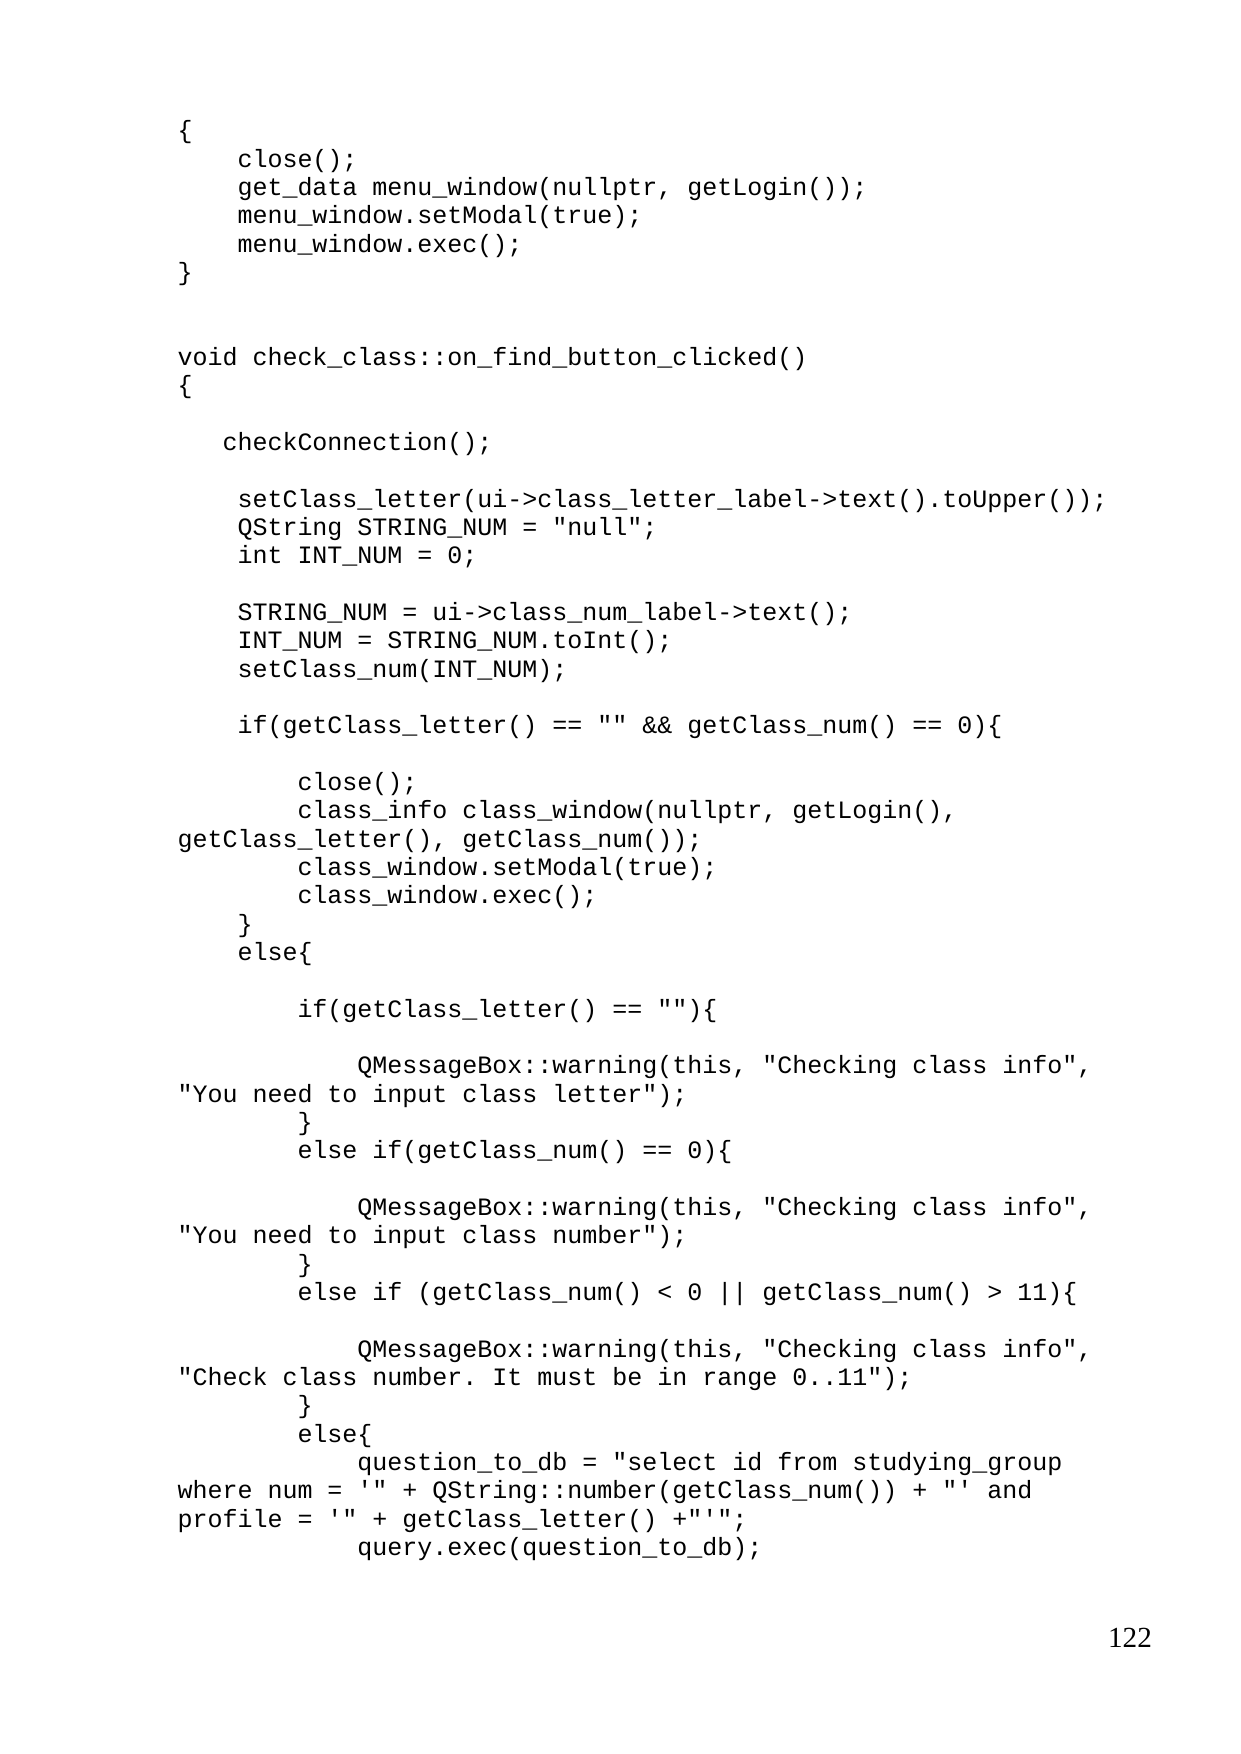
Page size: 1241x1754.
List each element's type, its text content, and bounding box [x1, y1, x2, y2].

text { [177, 373, 1152, 401]
text question_to_db = "select id from studying_group where num = '" + QString::number(getClass_num()) + "' and profile = '" + getClass_letter() +"'"; [177, 1450, 1152, 1535]
text QString STRING_NUM = "null"; [177, 515, 1152, 543]
text } [177, 911, 1152, 940]
text void check_class::on_find_button_clicked() [177, 345, 1152, 373]
text checkConnection(); [177, 430, 1152, 458]
text close(); [177, 770, 1152, 798]
text get_data menu_window(nullptr, getLogin()); [177, 175, 1152, 203]
text else if (getClass_num() < 0 || getClass_num() > 11){ [177, 1280, 1152, 1308]
text else{ [177, 940, 1152, 968]
text query.exec(question_to_db); [177, 1535, 1152, 1563]
text else if(getClass_num() == 0){ [177, 1138, 1152, 1166]
text } [177, 1110, 1152, 1138]
text setClass_letter(ui->class_letter_label->text().toUpper()); [177, 486, 1152, 515]
text menu_window.setModal(true); [177, 203, 1152, 231]
text INT_NUM = STRING_NUM.toInt(); [177, 628, 1152, 656]
text close(); [177, 146, 1152, 175]
text class_window.setModal(true); [177, 855, 1152, 883]
text QMessageBox::warning(this, "Checking class info", "You need to input class number"); [177, 1195, 1152, 1251]
text } [177, 260, 1152, 288]
text if(getClass_letter() == "" && getClass_num() == 0){ [177, 713, 1152, 741]
text class_info class_window(nullptr, getLogin(), getClass_letter(), getClass_num()); [177, 798, 1152, 855]
text STRING_NUM = ui->class_num_label->text(); [177, 600, 1152, 628]
text else{ [177, 1421, 1152, 1450]
text } [177, 1251, 1152, 1280]
text QMessageBox::warning(this, "Checking class info", "You need to input class letter"); [177, 1053, 1152, 1110]
text QMessageBox::warning(this, "Checking class info", "Check class number. It must be in range 0..11"); [177, 1336, 1152, 1393]
text int INT_NUM = 0; [177, 543, 1152, 571]
text } [177, 1393, 1152, 1421]
text setClass_num(INT_NUM); [177, 656, 1152, 685]
text menu_window.exec(); [177, 231, 1152, 260]
text { [177, 118, 1152, 146]
text class_window.exec(); [177, 883, 1152, 911]
text if(getClass_letter() == ""){ [177, 996, 1152, 1025]
